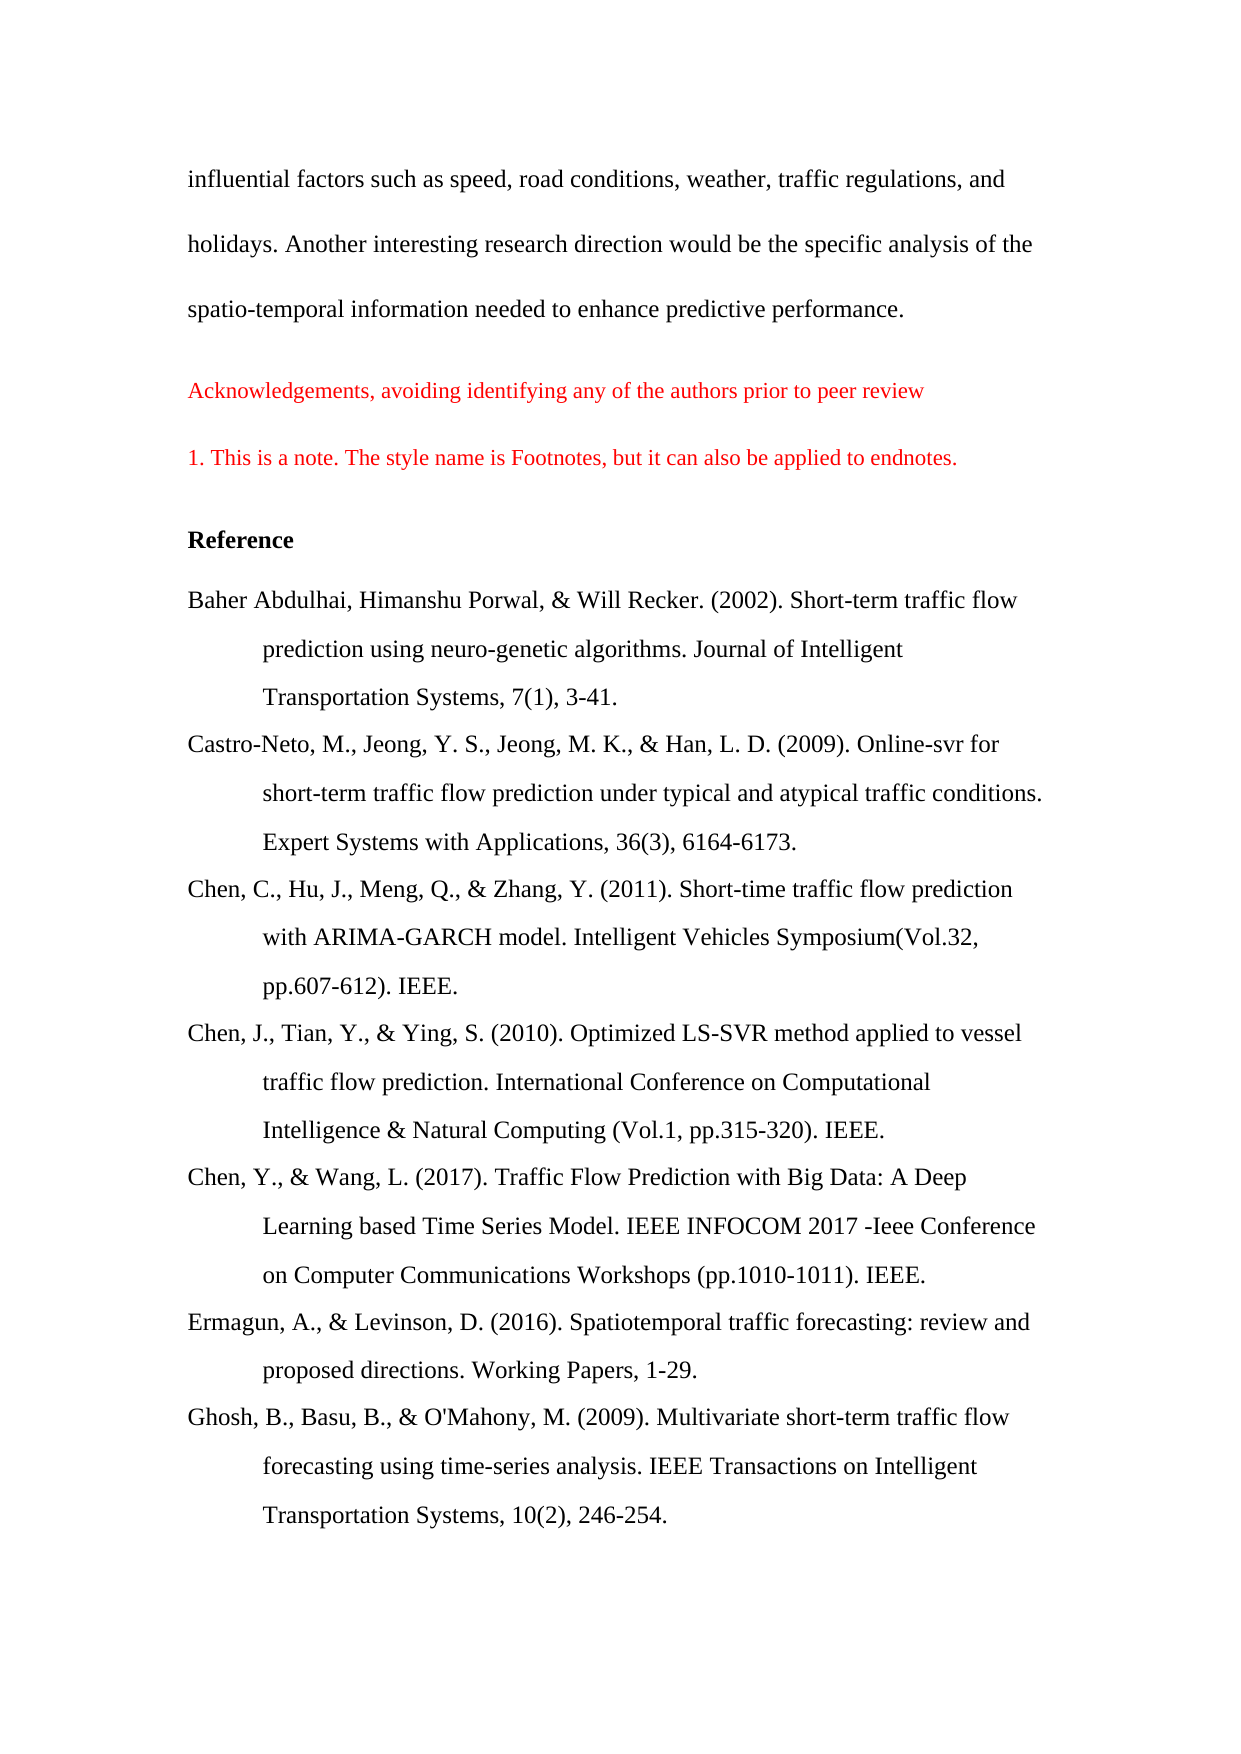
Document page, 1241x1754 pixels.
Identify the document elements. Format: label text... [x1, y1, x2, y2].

text Baher Abdulhai, Himanshu Porwal, & Will Recker. (2002). Short-term traffic flow prediction using neuro-genetic algorithms. Journal of Intelligent Transportation Systems, 7(1), 3-41. [187, 583, 1053, 713]
subtitle Reference [187, 524, 994, 556]
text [187, 162, 1053, 324]
text 1. This is a note. The style name is Footnotes, but it can also be applied to endnotes. [187, 441, 1053, 473]
text Chen, J., Tian, Y., & Ying, S. (2010). Optimized LS-SVR method applied to vessel traffic flow prediction. International Conference on Computational Intelligence & Natural Computing (Vol.1, pp.315-320). IEEE. [187, 1016, 1053, 1146]
text Ermagun, A., & Levinson, D. (2016). Spatiotemporal traffic forecasting: review and proposed directions. Working Papers, 1-29. [187, 1305, 1053, 1386]
text Acknowledgements, avoiding identifying any of the authors prior to peer review [187, 374, 1053, 407]
text Ghosh, B., Basu, B., & O'Mahony, M. (2009). Multivariate short-term traffic flow forecasting using time-series analysis. IEEE Transactions on Intelligent Transportation Systems, 10(2), 246-254. [187, 1401, 1053, 1531]
text Castro-Neto, M., Jeong, Y. S., Jeong, M. K., & Han, L. D. (2009). Online-svr for short-term traffic flow prediction under typical and atypical traffic conditions. Expert Systems with Applications, 36(3), 6164-6173. [187, 727, 1053, 857]
text Chen, C., Hu, J., Meng, Q., & Zhang, Y. (2011). Short-time traffic flow prediction with ARIMA-GARCH model. Intelligent Vehicles Symposium(Vol.32, pp.607-612). IEEE. [187, 872, 1053, 1002]
text Chen, Y., & Wang, L. (2017). Traffic Flow Prediction with Big Data: A Deep Learning based Time Series Model. IEEE INFOCOM 2017 -Ieee Conference on Computer Communications Workshops (pp.1010-1011). IEEE. [187, 1161, 1053, 1291]
